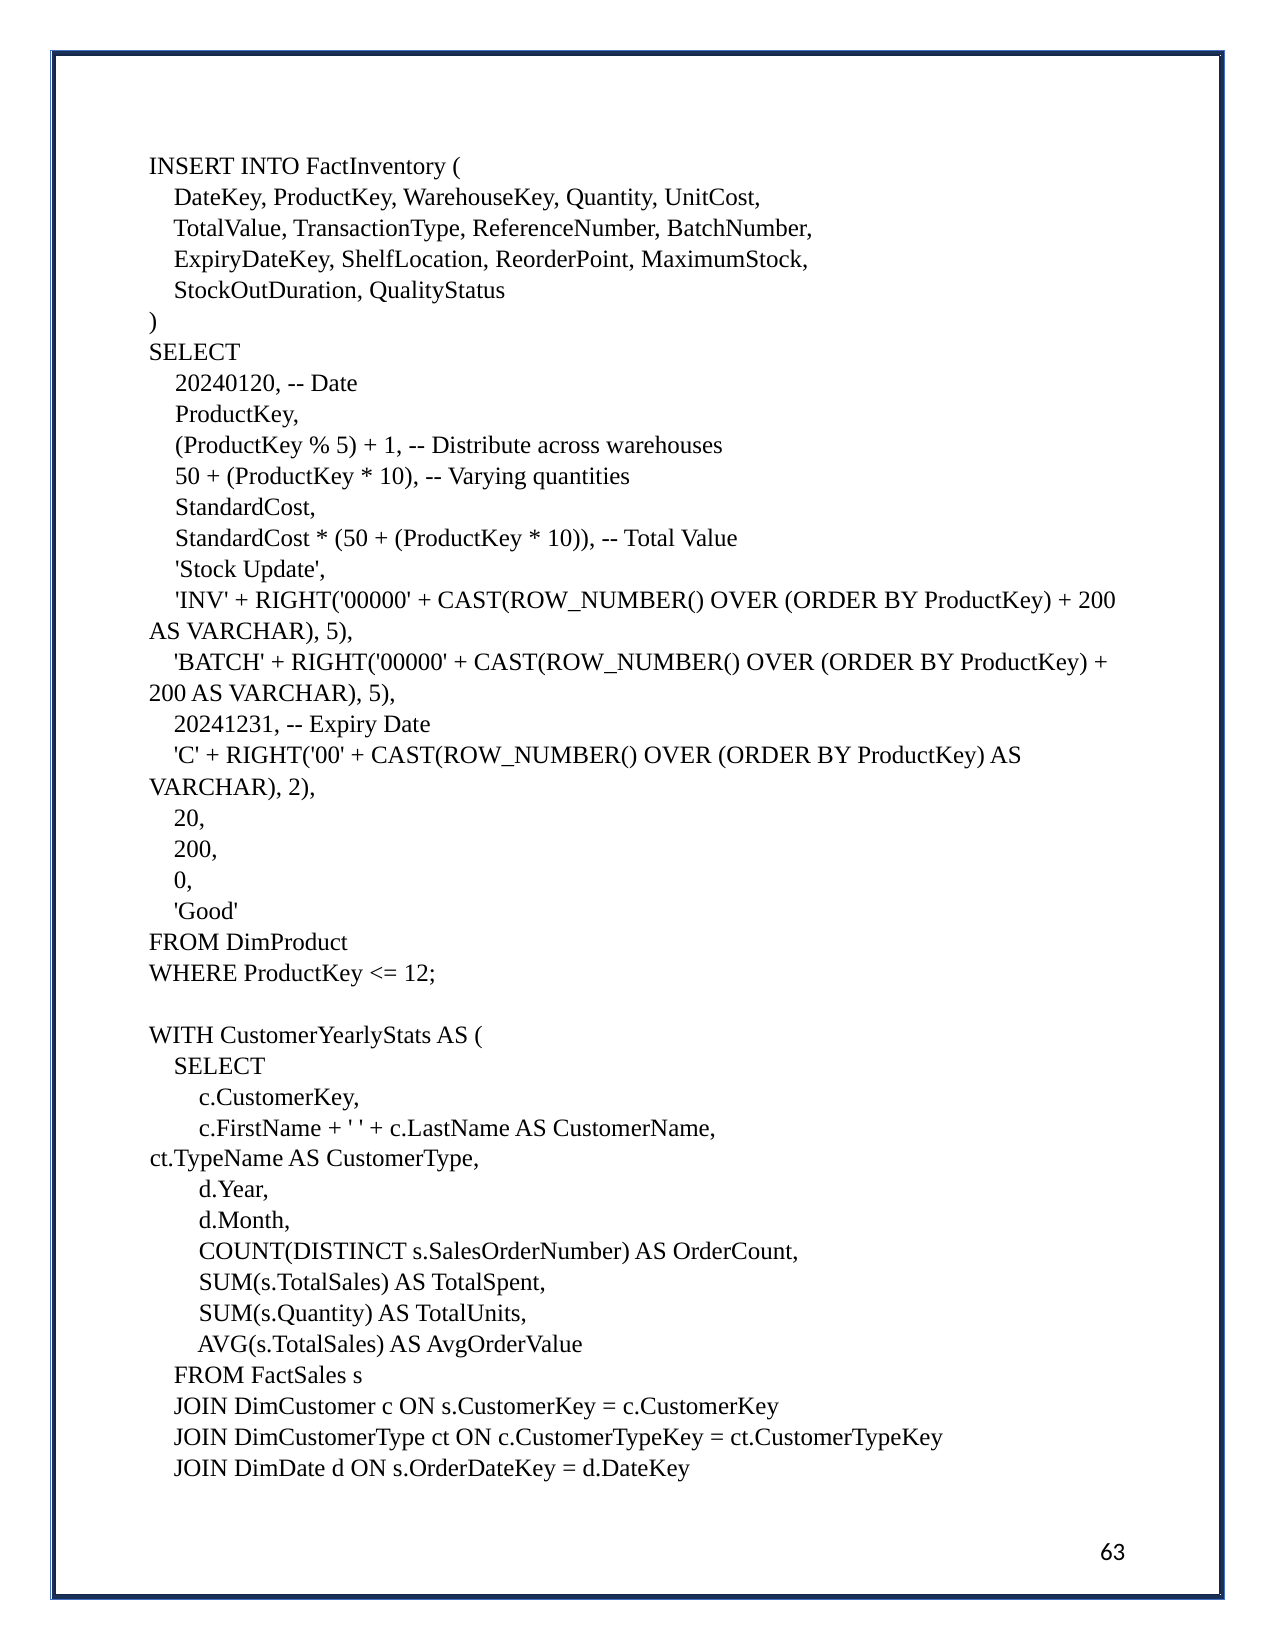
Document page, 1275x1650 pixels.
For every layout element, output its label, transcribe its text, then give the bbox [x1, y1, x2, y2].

text 'BATCH' + RIGHT('00000' + CAST(ROW_NUMBER() OVER (ORDER BY ProductKey) + [148, 647, 1125, 676]
text StandardCost * (50 + (ProductKey * 10)), -- Total Value [175, 523, 1125, 552]
text ExpiryDateKey, ShelfLocation, ReorderPoint, MaximumStock, [148, 244, 1125, 273]
text WITH CustomerYearlyStats AS ( [148, 1020, 1125, 1049]
text JOIN DimCustomer c ON s.CustomerKey = c.CustomerKey [148, 1391, 1125, 1420]
text 0, [148, 865, 1125, 893]
text 'Stock Update', [175, 554, 1125, 583]
text 'Good' [148, 896, 1125, 924]
text TotalValue, TransactionType, ReferenceNumber, BatchNumber, [148, 213, 1125, 242]
text c.CustomerKey, [148, 1082, 1125, 1111]
text 20241231, -- Expiry Date [148, 709, 1125, 738]
text AS VARCHAR), 5), [148, 616, 1125, 645]
text SUM(s.Quantity) AS TotalUnits, [148, 1298, 1125, 1327]
text SELECT [148, 1051, 1125, 1080]
text SUM(s.TotalSales) AS TotalSpent, [148, 1267, 1125, 1296]
text DateKey, ProductKey, WarehouseKey, Quantity, UnitCost, [148, 182, 1125, 211]
text COUNT(DISTINCT s.SalesOrderNumber) AS OrderCount, [148, 1236, 1125, 1264]
text StockOutDuration, QualityStatus [148, 275, 1125, 304]
text AVG(s.TotalSales) AS AvgOrderValue [148, 1329, 1125, 1358]
text 'C' + RIGHT('00' + CAST(ROW_NUMBER() OVER (ORDER BY ProductKey) AS [148, 741, 1125, 769]
text INSERT INTO FactInventory ( [148, 151, 1125, 179]
text JOIN DimCustomerType ct ON c.CustomerTypeKey = ct.CustomerTypeKey [148, 1422, 1125, 1451]
text FROM FactSales s [148, 1360, 1125, 1389]
text 20, [148, 803, 1125, 831]
text JOIN DimDate d ON s.OrderDateKey = d.DateKey [148, 1453, 1125, 1482]
text WHERE ProductKey <= 12; [148, 958, 1125, 987]
text SELECT [148, 337, 1125, 366]
text 'INV' + RIGHT('00000' + CAST(ROW_NUMBER() OVER (ORDER BY ProductKey) + 200 [175, 585, 1125, 614]
text d.Month, [148, 1205, 1125, 1233]
text StandardCost, [175, 492, 1125, 521]
text 50 + (ProductKey * 10), -- Varying quantities [175, 461, 1125, 490]
text 200, [148, 834, 1125, 862]
text (ProductKey % 5) + 1, -- Distribute across warehouses [175, 430, 1125, 459]
text VARCHAR), 2), [148, 772, 1125, 800]
text FROM DimProduct [148, 927, 1125, 956]
text 20240120, -- Date [175, 368, 1125, 397]
text ) [148, 306, 1125, 335]
text c.FirstName + ' ' + c.LastName AS CustomerName, ct.TypeName AS CustomerType, [148, 1113, 857, 1171]
text 200 AS VARCHAR), 5), [148, 678, 1125, 707]
text ProductKey, [175, 399, 1125, 428]
text d.Year, [148, 1174, 1125, 1202]
